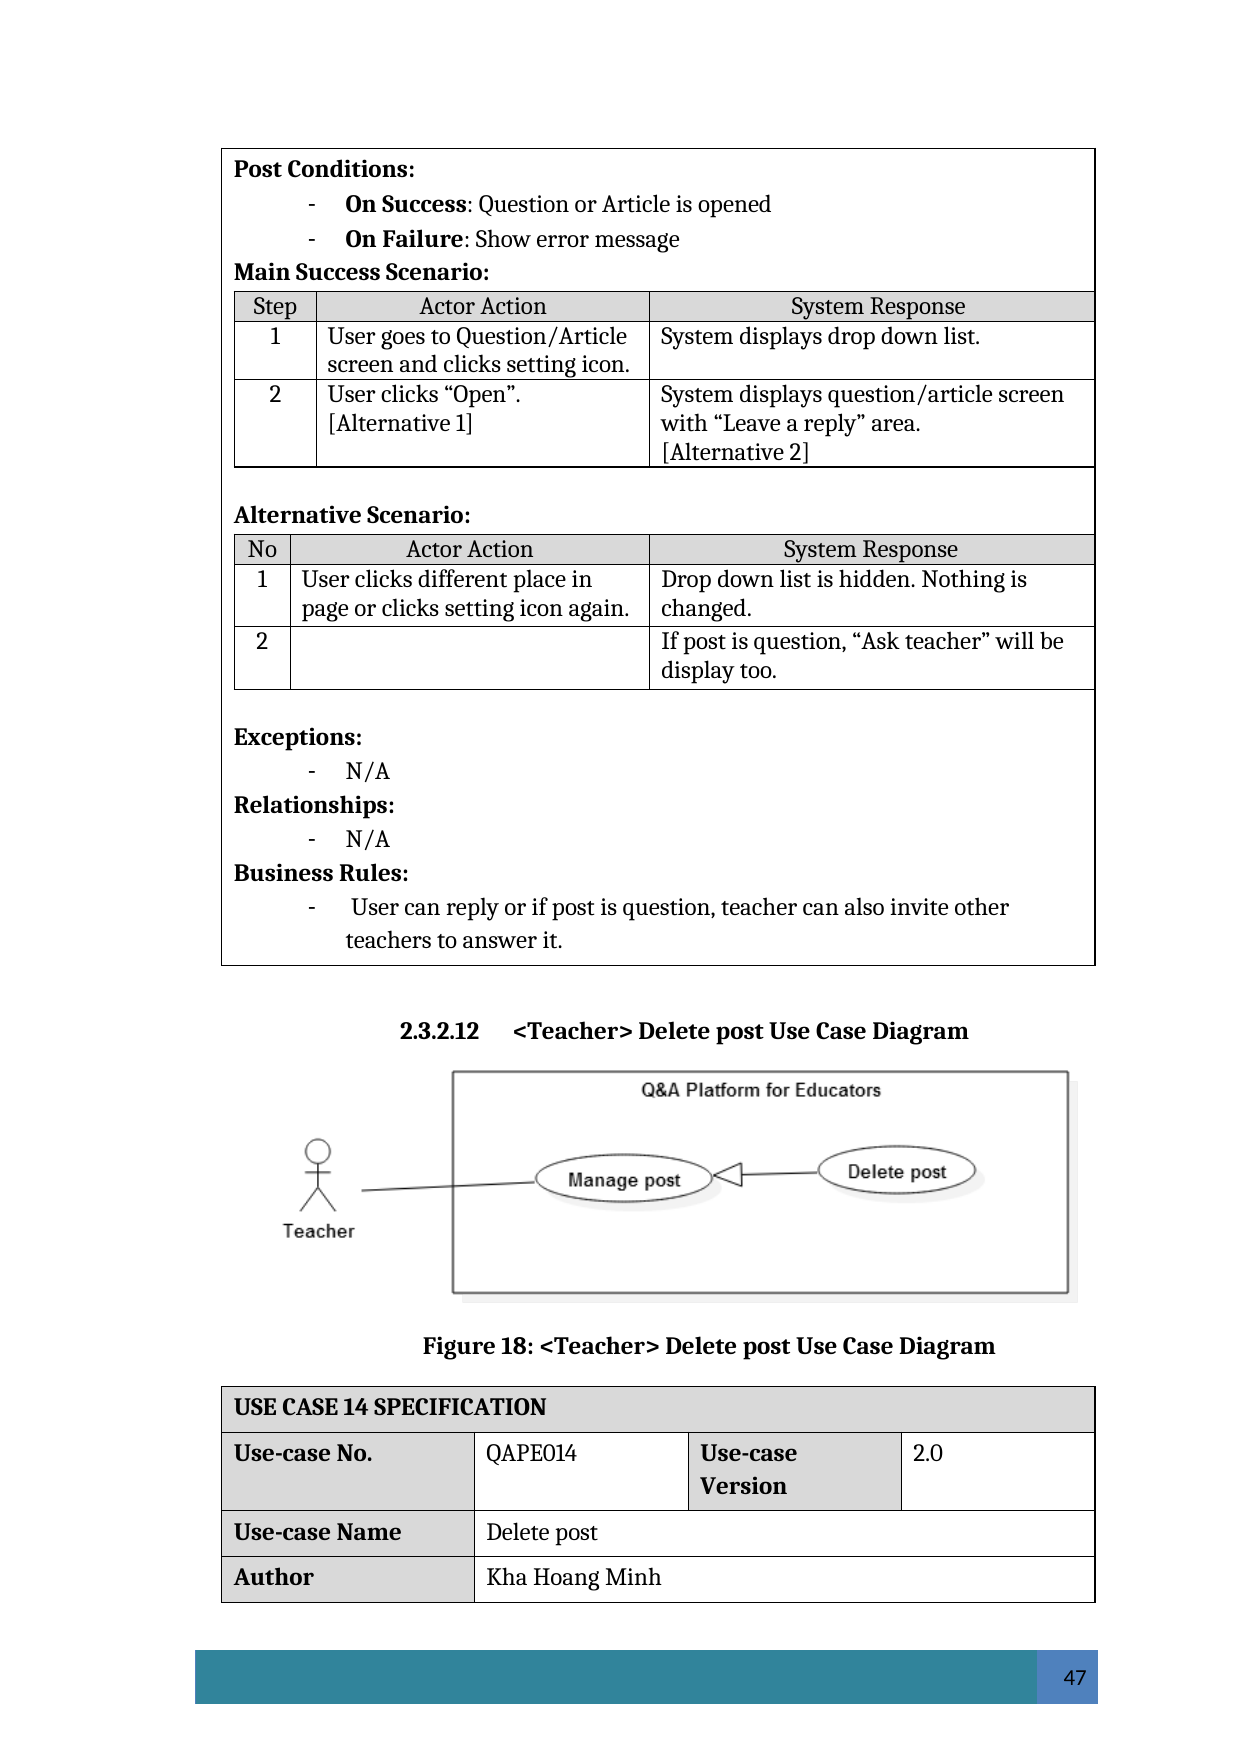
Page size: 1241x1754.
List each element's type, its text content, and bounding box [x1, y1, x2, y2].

picture [262, 1058, 1082, 1307]
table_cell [222, 149, 1094, 965]
table_cell QAPE014 [475, 1433, 688, 1510]
table_cell Use-case Version [689, 1433, 901, 1510]
table_cell Use-case No. [222, 1433, 474, 1510]
table_cell 2.0 [902, 1433, 1094, 1510]
table_cell Use-case Name [222, 1511, 474, 1556]
table_cell Kha Hoang Minh [475, 1557, 1094, 1602]
table_cell Delete post [475, 1511, 1094, 1556]
text Figure 18: <Teacher> Delete post Use Case Diagram [222, 1332, 1122, 1361]
table_cell Author [222, 1557, 474, 1602]
subtitle <Teacher> Delete post Use Case Diagram [400, 1017, 1122, 1046]
table_header USE CASE 14 SPECIFICATION [222, 1387, 1094, 1432]
